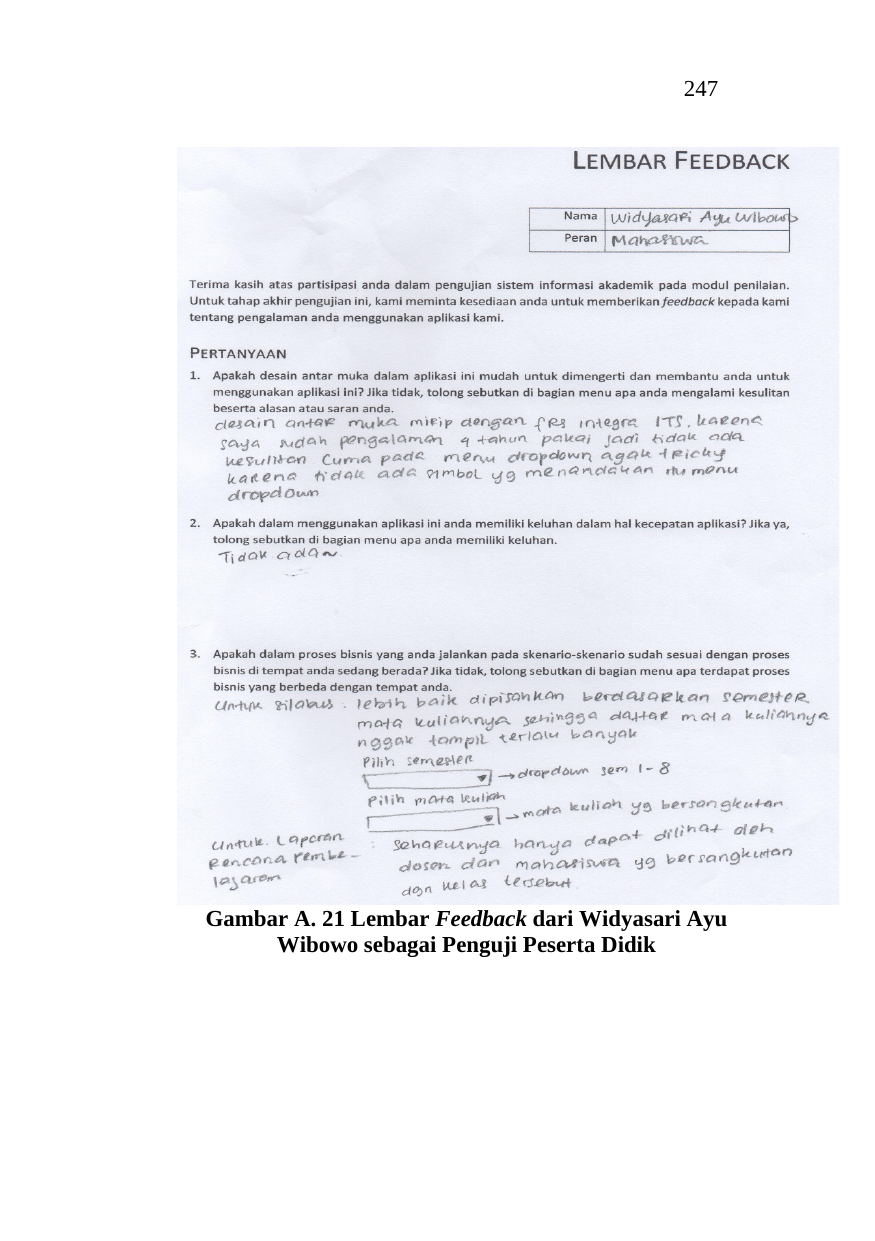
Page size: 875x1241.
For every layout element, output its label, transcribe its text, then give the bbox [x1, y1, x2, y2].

picture [177, 147, 840, 905]
